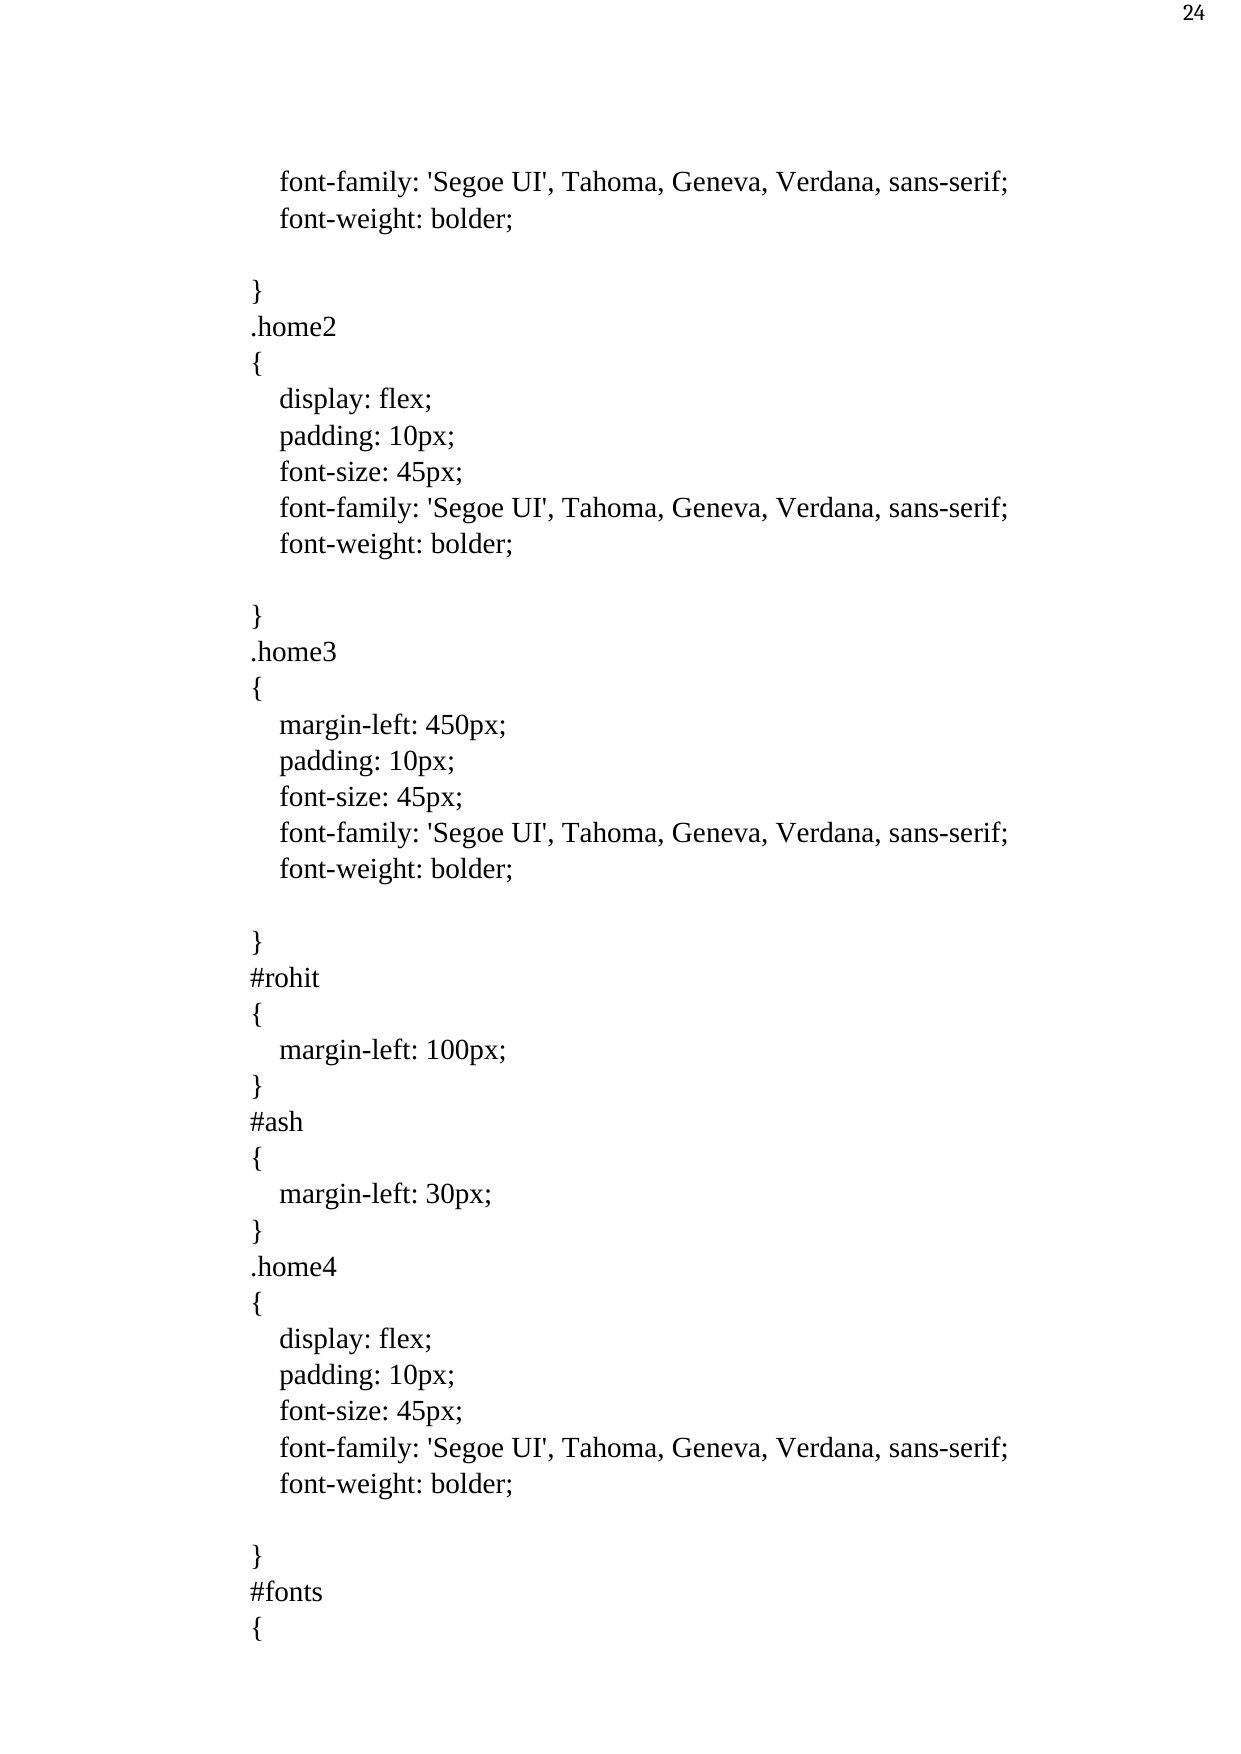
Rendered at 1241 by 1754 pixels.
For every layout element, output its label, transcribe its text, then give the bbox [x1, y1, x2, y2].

list padding: 10px; [250, 1357, 1205, 1391]
list font-size: 45px; [250, 454, 1205, 487]
list display: flex; [250, 1321, 1205, 1355]
list display: flex; [250, 381, 1205, 415]
list margin-left: 100px; [250, 1032, 1205, 1066]
list padding: 10px; [250, 418, 1205, 451]
list #ash [250, 1104, 1205, 1138]
list } [250, 1213, 1205, 1246]
list } [250, 1068, 1205, 1102]
list font-family: 'Segoe UI', Tahoma, Geneva, Verdana, sans-serif; [250, 490, 1205, 523]
list { [250, 1610, 1205, 1644]
list } [250, 598, 1205, 632]
list .home2 [250, 309, 1205, 343]
list margin-left: 30px; [250, 1177, 1205, 1210]
list font-size: 45px; [250, 779, 1205, 813]
list } [250, 273, 1205, 307]
list font-family: 'Segoe UI', Tahoma, Geneva, Verdana, sans-serif; [250, 164, 1205, 198]
list margin-left: 450px; [250, 707, 1205, 740]
list .home4 [250, 1249, 1205, 1282]
list { [250, 345, 1205, 379]
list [250, 1430, 1205, 1463]
list .home3 [250, 634, 1205, 668]
list font-weight: bolder; [250, 526, 1205, 559]
list { [250, 1285, 1205, 1319]
list #fonts [250, 1574, 1205, 1608]
list padding: 10px; [250, 743, 1205, 776]
list { [250, 1141, 1205, 1174]
list font-weight: bolder; [250, 201, 1205, 234]
list #rohit [250, 960, 1205, 993]
list font-weight: bolder; [250, 851, 1205, 885]
list font-family: 'Segoe UI', Tahoma, Geneva, Verdana, sans-serif; [250, 815, 1205, 849]
list } [250, 1538, 1205, 1572]
list { [250, 671, 1205, 704]
list font-size: 45px; [250, 1393, 1205, 1427]
list font-weight: bolder; [250, 1466, 1205, 1499]
list { [250, 996, 1205, 1029]
list } [250, 924, 1205, 957]
